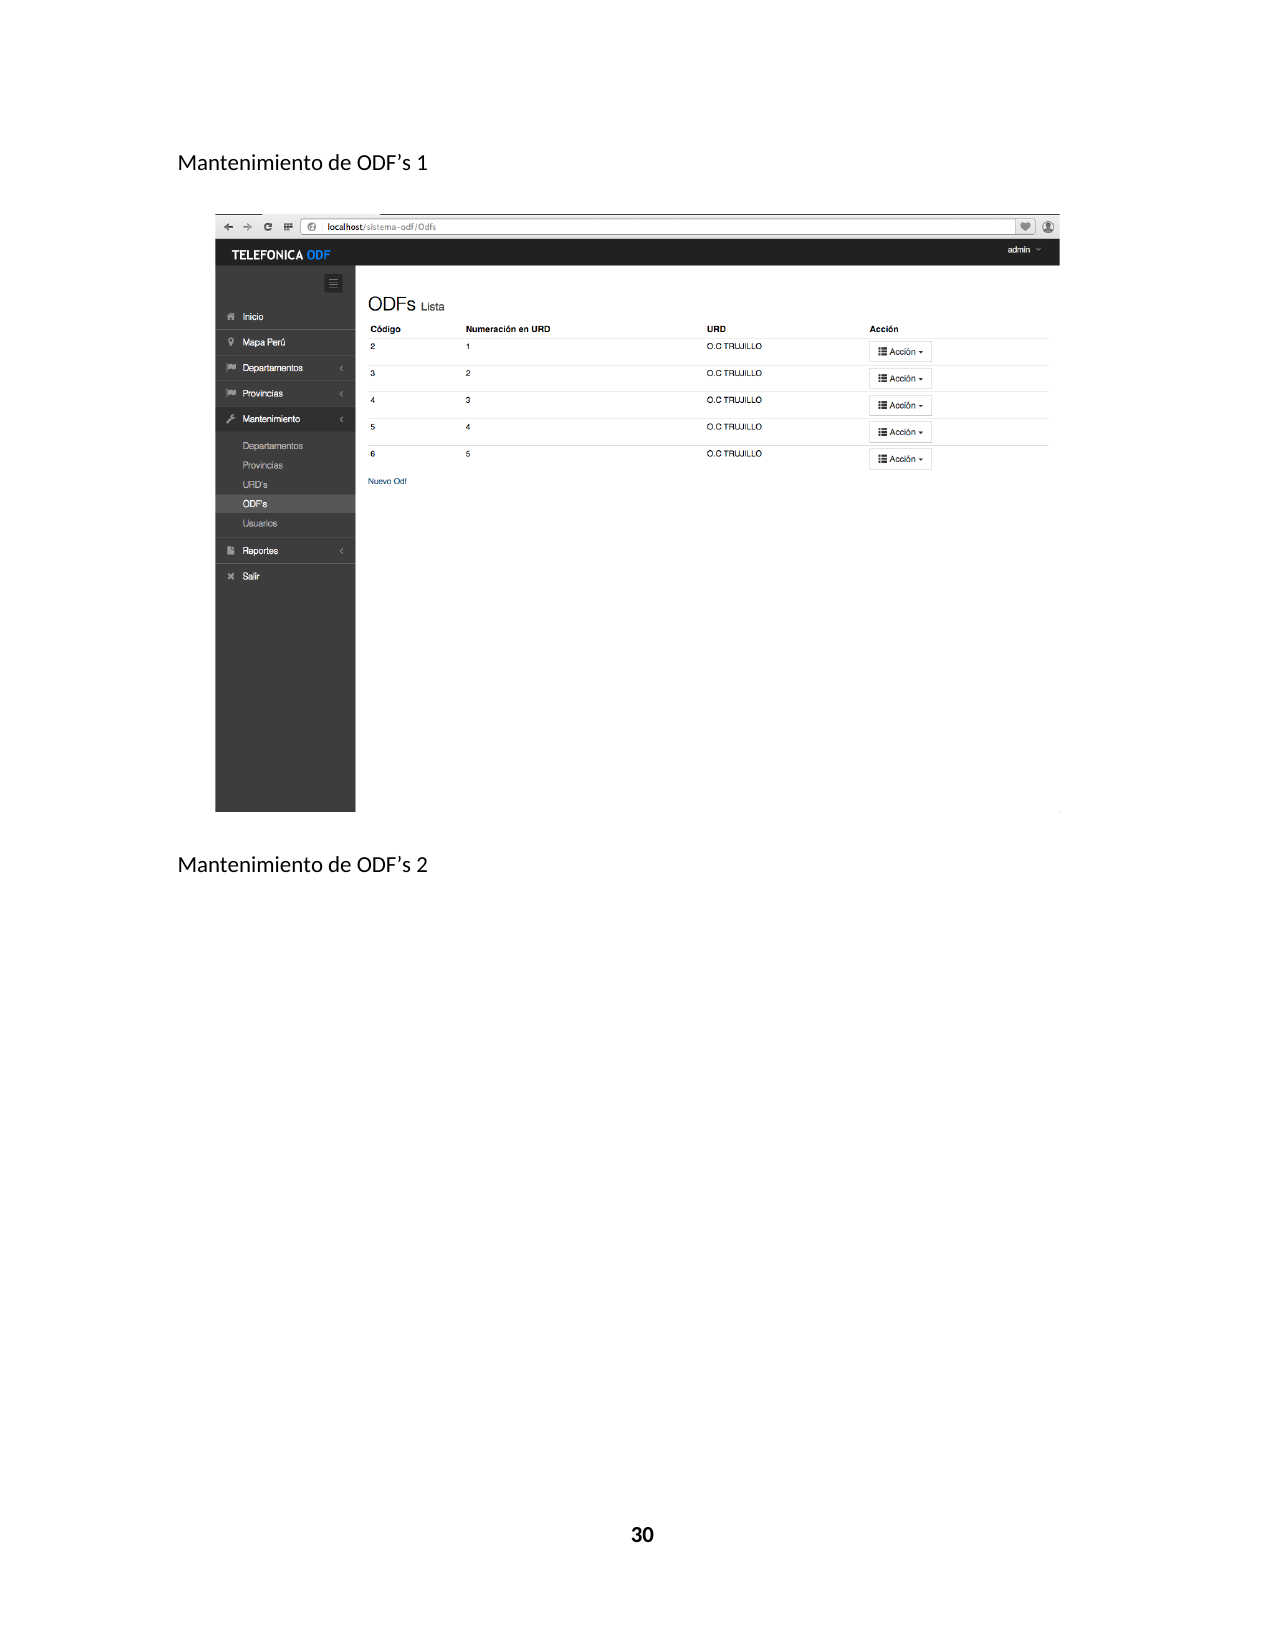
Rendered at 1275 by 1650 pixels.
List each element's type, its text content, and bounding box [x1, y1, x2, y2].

text Mantenimiento de ODF’s 2 [177, 851, 1098, 879]
picture [215, 214, 1060, 812]
text Mantenimiento de ODF’s 1 [177, 148, 1098, 176]
